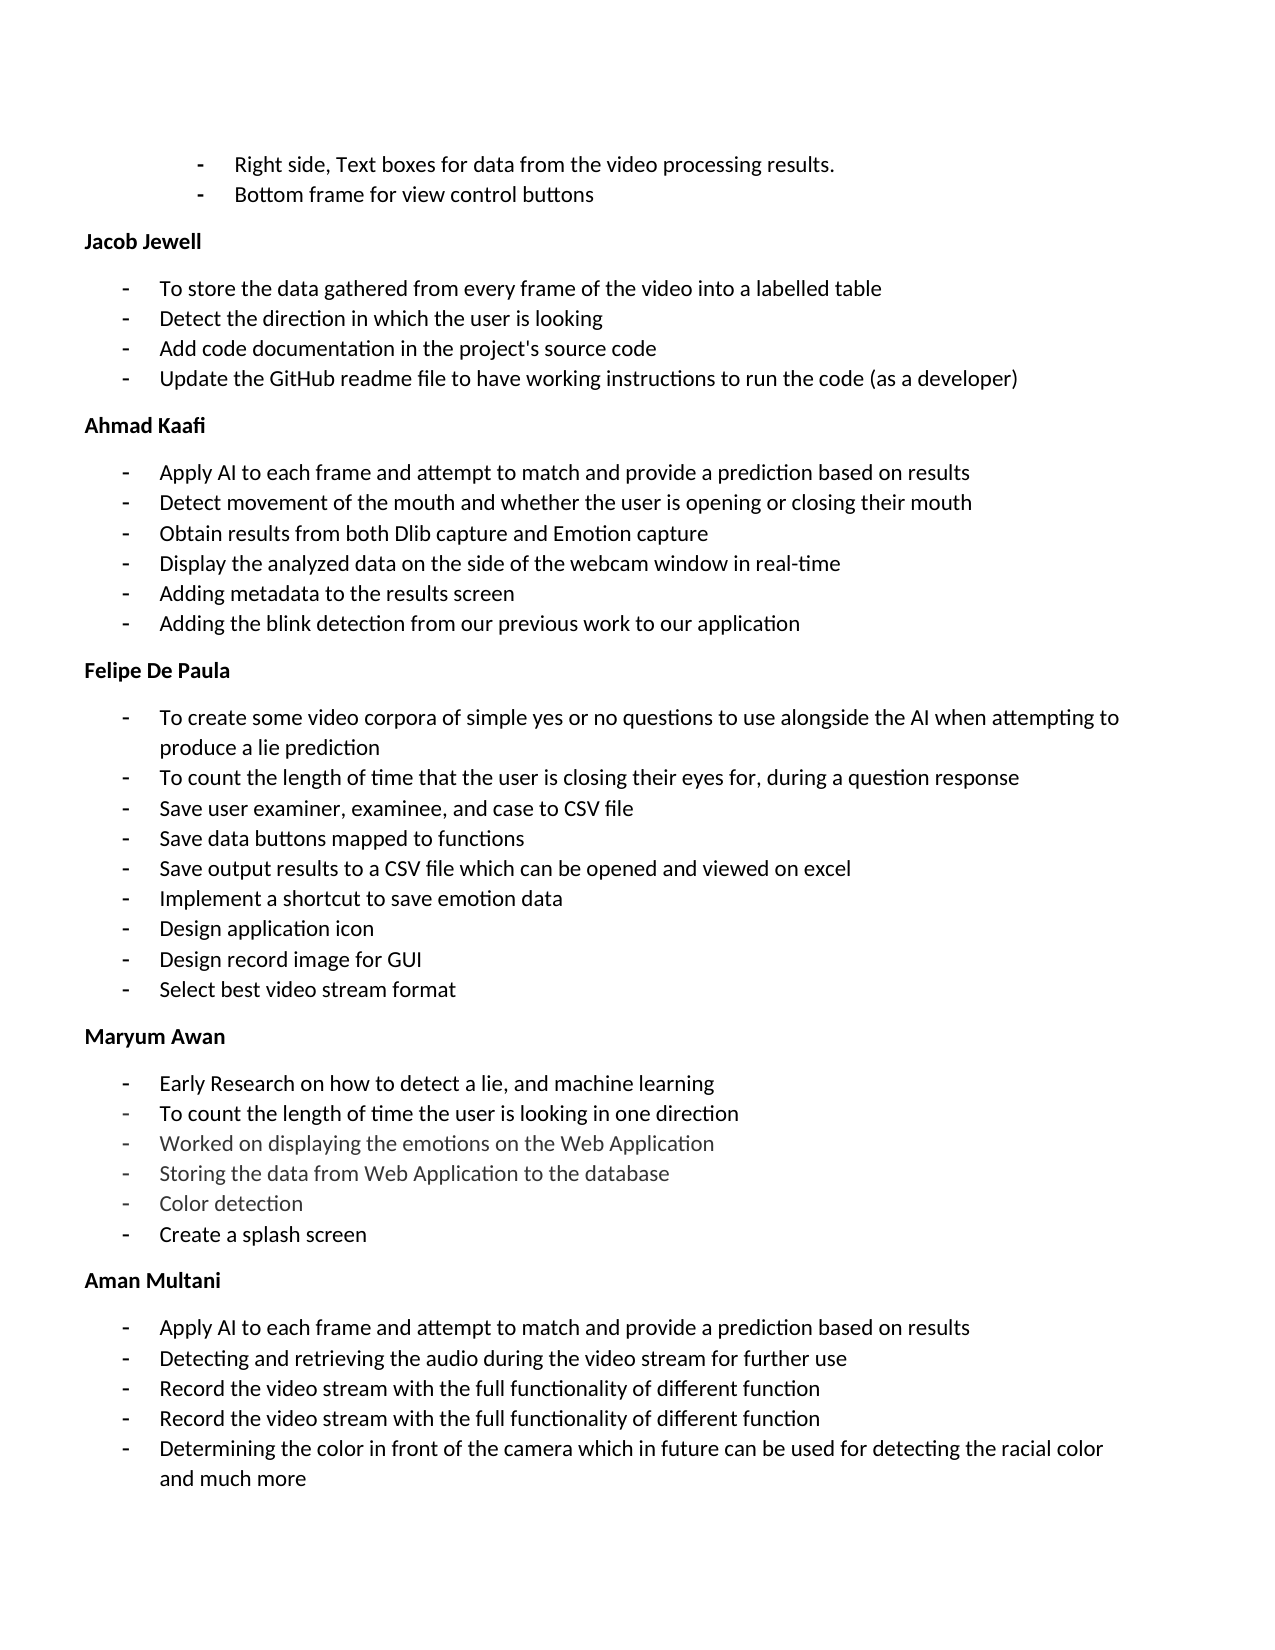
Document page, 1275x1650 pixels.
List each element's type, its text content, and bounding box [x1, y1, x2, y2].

list Design application icon [122, 914, 1125, 943]
text Maryum Awan [84, 1022, 1125, 1050]
list Select best video stream format [122, 975, 1125, 1003]
text Jacob Jewell [84, 227, 1125, 255]
list Worked on displaying the emotions on the Web Application [122, 1129, 1125, 1157]
list Save output results to a CSV file which can be opened and viewed on excel [122, 854, 1125, 882]
list Save data buttons mapped to functions [122, 824, 1125, 852]
list Save user examiner, examinee, and case to CSV file [122, 794, 1125, 822]
list Early Research on how to detect a lie, and machine learning [122, 1069, 1125, 1097]
list To count the length of time the user is looking in one direction [122, 1099, 1125, 1127]
list Create a splash screen [122, 1220, 1125, 1248]
list Update the GitHub readme file to have working instructions to run the code (as a developer) [122, 364, 1125, 393]
list Right side, Text boxes for data from the video processing results. [197, 150, 1125, 178]
text Felipe De Paula [84, 656, 1125, 684]
list Record the video stream with the full functionality of different function [122, 1374, 1125, 1402]
list Record the video stream with the full functionality of different function [122, 1404, 1125, 1432]
list To count the length of time that the user is closing their eyes for, during a question response [122, 763, 1125, 792]
list Adding metadata to the results screen [122, 579, 1125, 607]
list Apply AI to each frame and attempt to match and provide a prediction based on results [122, 458, 1125, 486]
list Storing the data from Web Application to the database [122, 1159, 1125, 1187]
list Apply AI to each frame and attempt to match and provide a prediction based on results [122, 1313, 1125, 1342]
list Obtain results from both Dlib capture and Emotion capture [122, 519, 1125, 547]
list Detect the direction in which the user is looking [122, 304, 1125, 332]
list Display the analyzed data on the side of the webcam window in real-time [122, 549, 1125, 577]
list Detect movement of the mouth and whether the user is opening or closing their mouth [122, 488, 1125, 517]
list Bottom frame for view control buttons [197, 180, 1125, 208]
list Determining the color in front of the camera which in future can be used for detecting the racial color and much more [122, 1434, 1125, 1493]
text Aman Multani [84, 1267, 1125, 1295]
list Color detection [122, 1189, 1125, 1218]
list Implement a shortcut to save emotion data [122, 884, 1125, 912]
list Adding the blink detection from our previous work to our application [122, 609, 1125, 637]
list To store the data gathered from every frame of the video into a labelled table [122, 274, 1125, 302]
text Ahmad Kaafi [84, 411, 1125, 439]
list Add code documentation in the project's source code [122, 334, 1125, 362]
list To create some video corpora of simple yes or no questions to use alongside the AI when attempting to produce a lie prediction [122, 703, 1125, 761]
list Design record image for GUI [122, 945, 1125, 973]
list Detecting and retrieving the audio during the video stream for further use [122, 1344, 1125, 1372]
